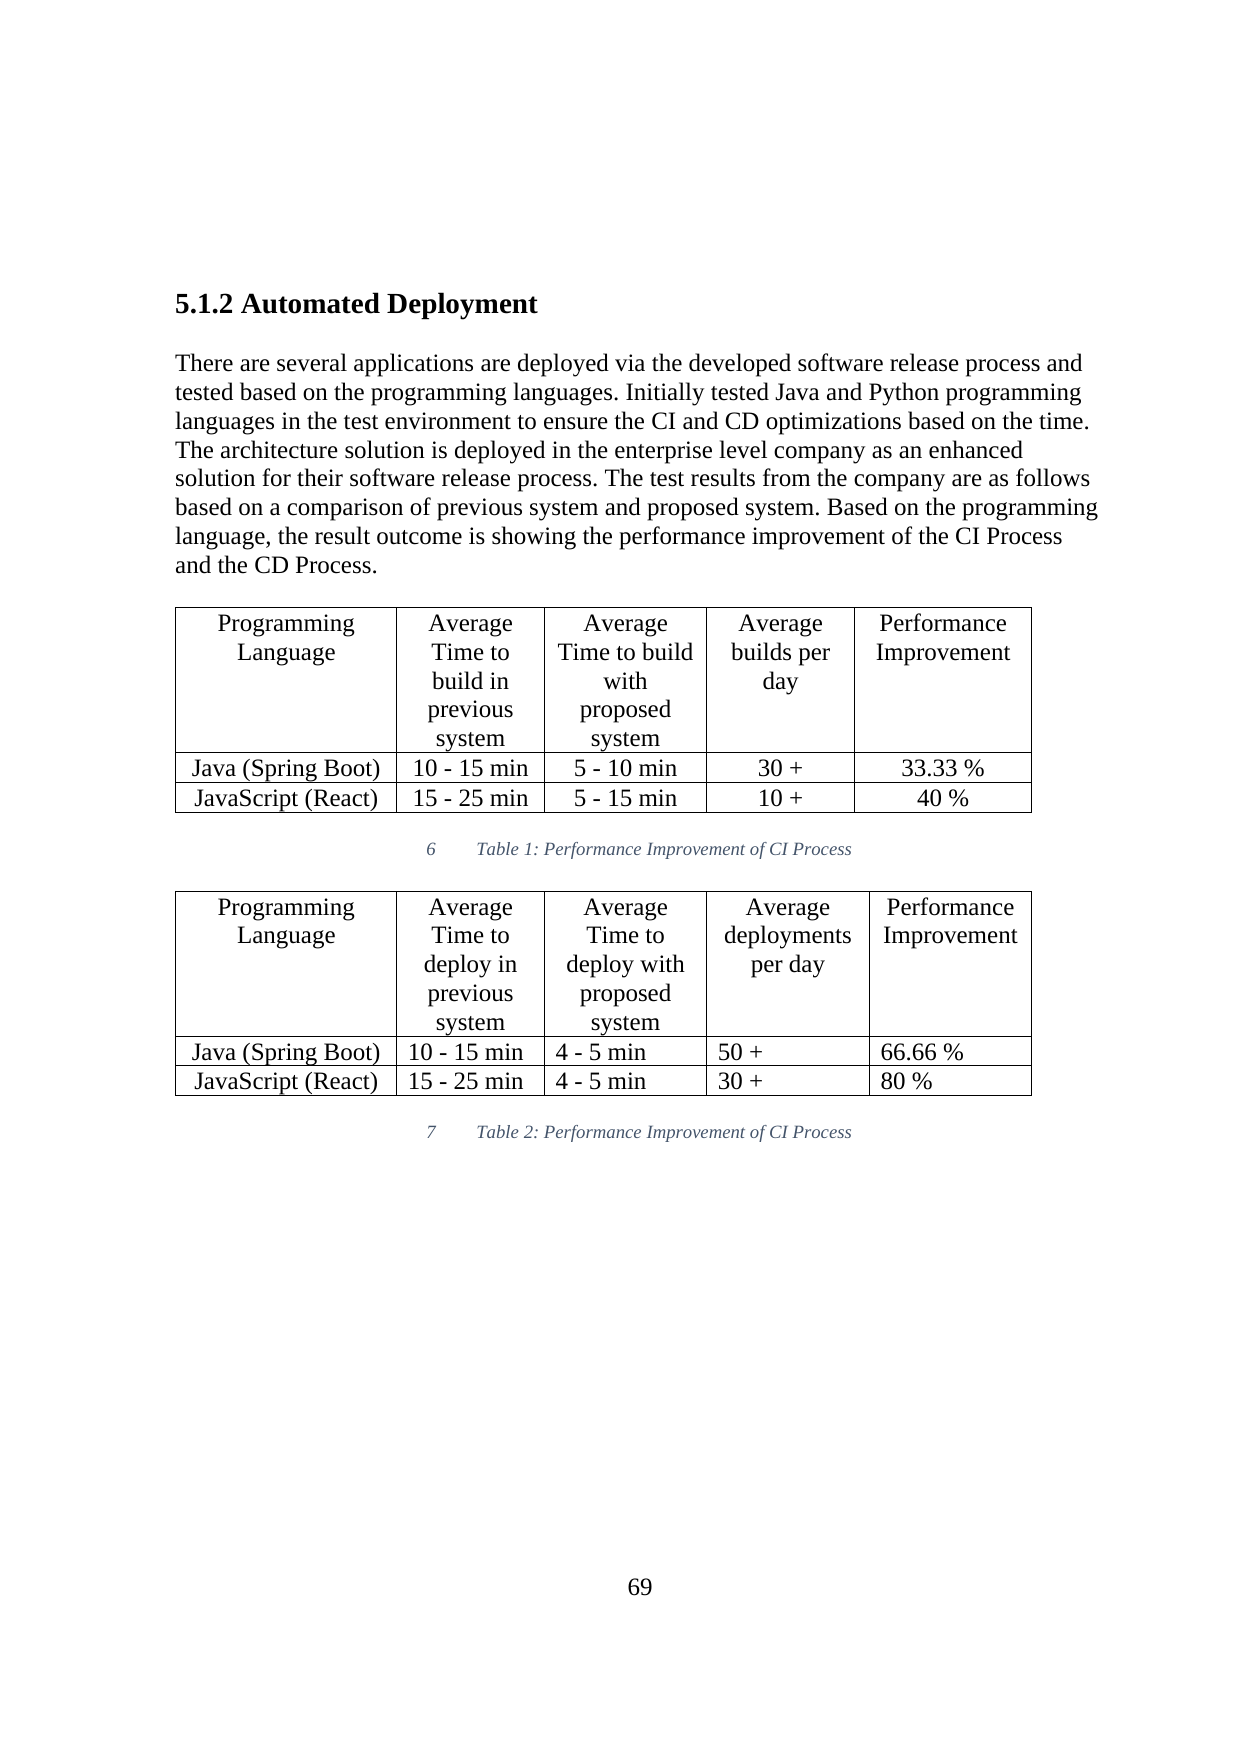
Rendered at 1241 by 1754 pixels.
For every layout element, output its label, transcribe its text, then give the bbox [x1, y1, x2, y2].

table_cell 15 - 25 min [397, 783, 544, 812]
table_cell 10 - 15 min [397, 753, 544, 782]
table_cell 50 + [707, 1037, 869, 1065]
table_header Average Time to build with proposed system [545, 608, 706, 752]
table_cell 10 - 15 min [397, 1037, 544, 1065]
text 5.1.2 Automated Deployment [175, 286, 1105, 320]
table_cell 33.33 % [855, 753, 1031, 782]
table_header Average deployments per day [707, 892, 869, 1036]
table_cell 5 - 15 min [545, 783, 706, 812]
table_header Average Time to deploy with proposed system [545, 892, 706, 1036]
table_cell Java (Spring Boot) [176, 1037, 396, 1065]
table_cell 80 % [870, 1066, 1031, 1095]
table_cell 30 + [707, 753, 854, 782]
table_header Average Time to deploy in previous system [397, 892, 544, 1036]
table_header Performance Improvement [870, 892, 1031, 1036]
table_cell JavaScript (React) [176, 783, 396, 812]
text There are several applications are deployed via the developed software release process and tested based on the programming languages. Initially tested Java and Python programming languages in the test environment to ensure the CI and CD optimizations based on the time. The architecture solution is deployed in the enterprise level company as an enhanced solution for their software release process. The test results from the company are as follows based on a comparison of previous system and proposed system. Based on the programming language, the result outcome is showing the performance improvement of the CI Process and the CD Process. [175, 348, 1105, 578]
table_cell 66.66 % [870, 1037, 1031, 1065]
table_cell Java (Spring Boot) [176, 753, 396, 782]
table_header Programming Language [176, 608, 396, 752]
table_cell 40 % [855, 783, 1031, 812]
table_cell 4 - 5 min [545, 1066, 706, 1095]
table_cell 30 + [707, 1066, 869, 1095]
table_header Average builds per day [707, 608, 854, 752]
table_cell 5 - 10 min [545, 753, 706, 782]
table_cell 15 - 25 min [397, 1066, 544, 1095]
table_header Programming Language [176, 892, 396, 1036]
table_cell 4 - 5 min [545, 1037, 706, 1065]
table_cell JavaScript (React) [176, 1066, 396, 1095]
table_header Average Time to build in previous system [397, 608, 544, 752]
table_header Performance Improvement [855, 608, 1031, 752]
table_cell 10 + [707, 783, 854, 812]
